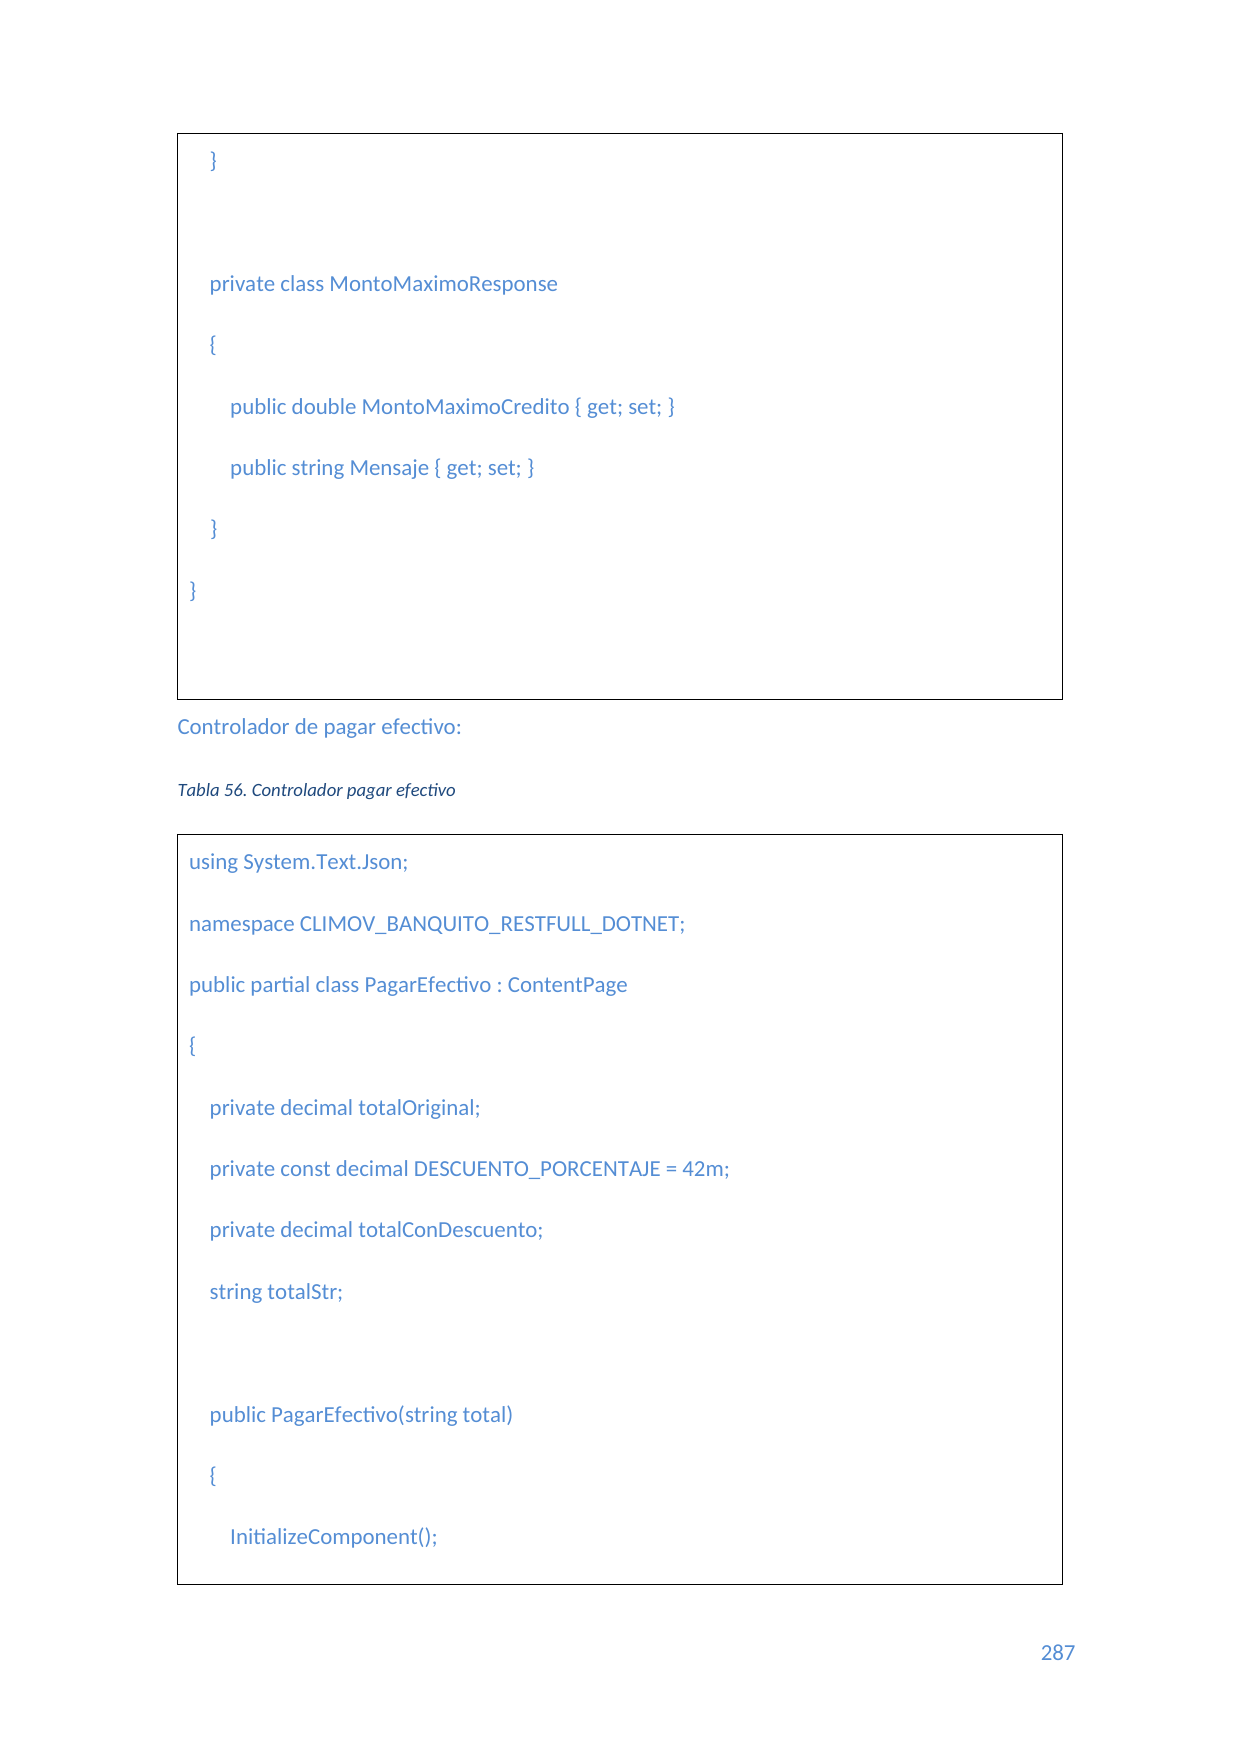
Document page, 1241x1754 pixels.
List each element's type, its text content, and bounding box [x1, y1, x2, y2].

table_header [178, 134, 1062, 699]
text Tabla 56. Controlador pagar efectivo [177, 778, 1063, 801]
text Controlador de pagar efectivo: [177, 712, 1063, 740]
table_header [178, 835, 1062, 1584]
